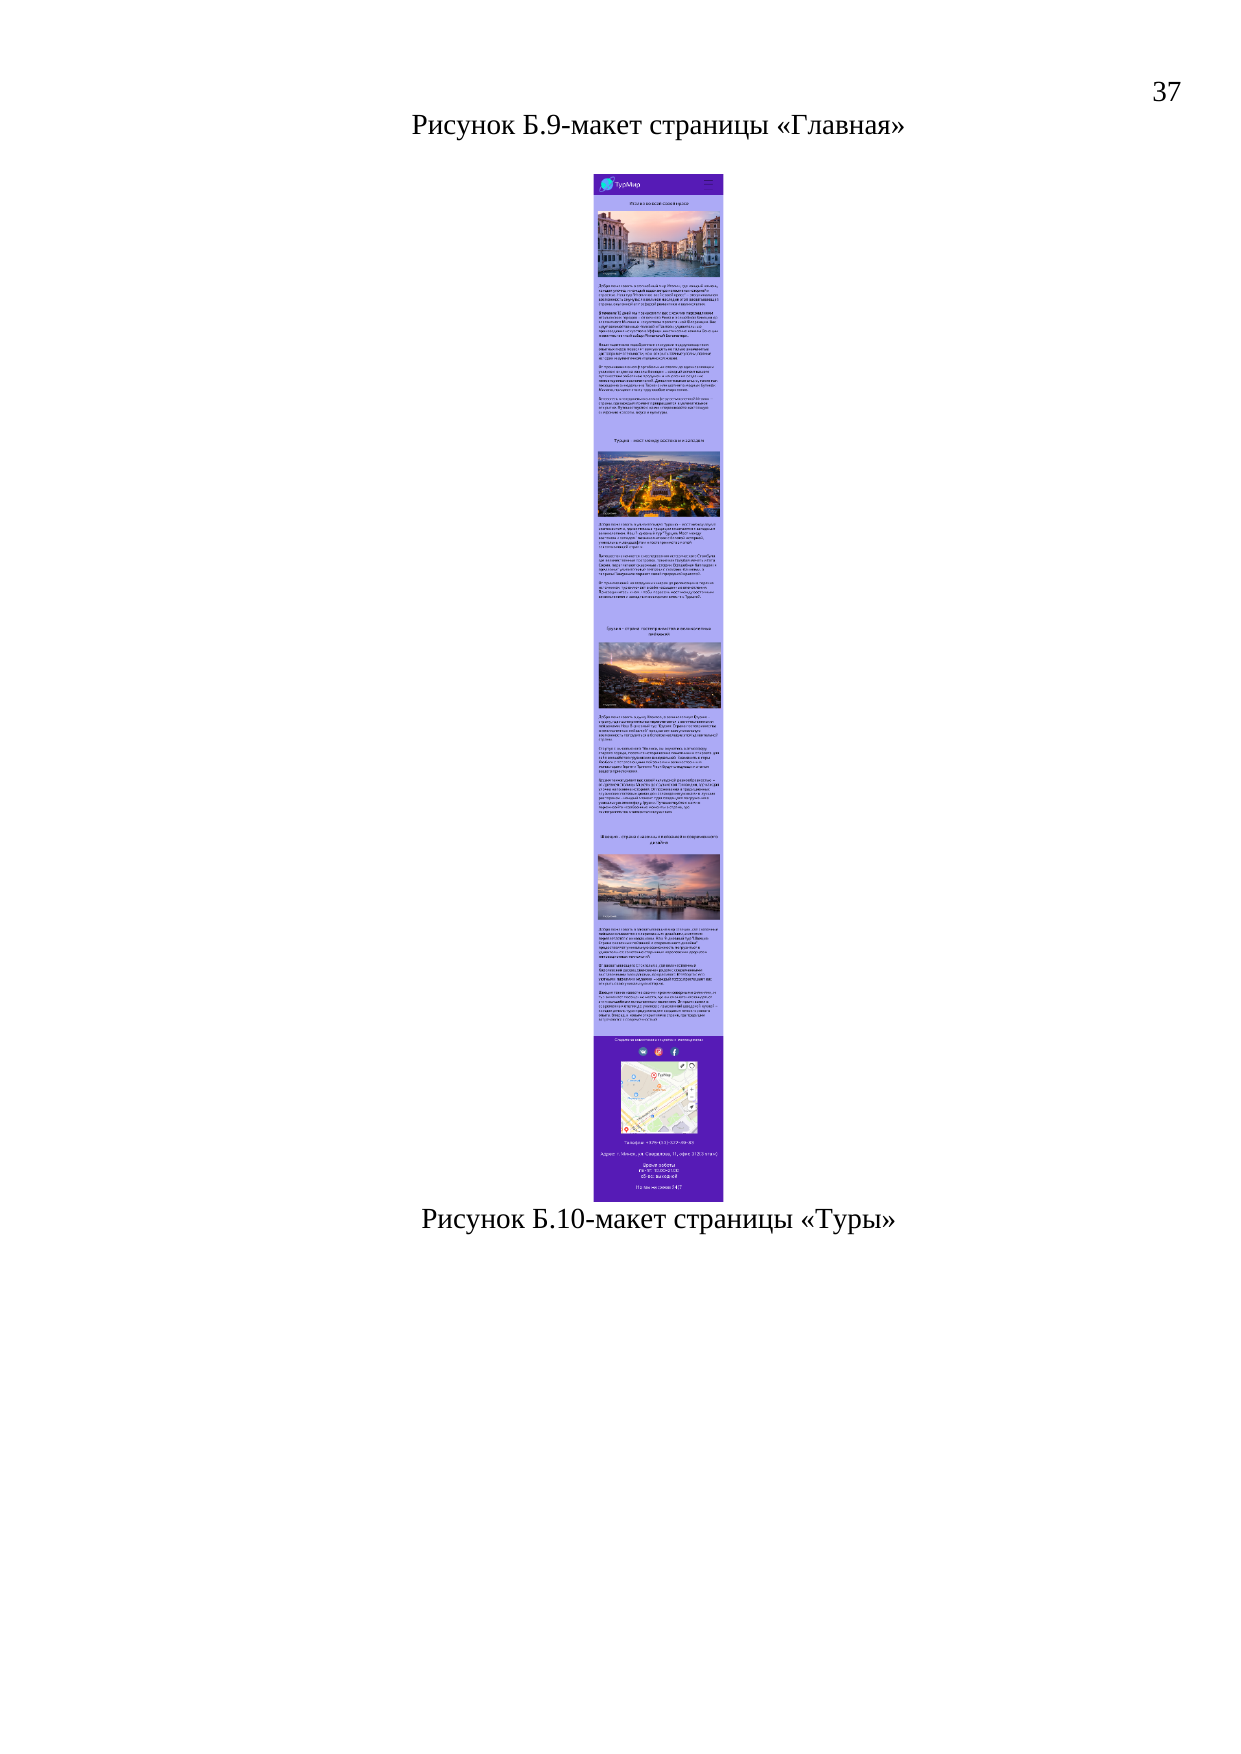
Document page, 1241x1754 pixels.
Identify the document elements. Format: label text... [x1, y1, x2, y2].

picture [593, 174, 724, 1202]
text Рисунок Б.10-макет страницы «Туры» [136, 1201, 1181, 1235]
text Рисунок Б.9-макет страницы «Главная» [136, 107, 1181, 141]
